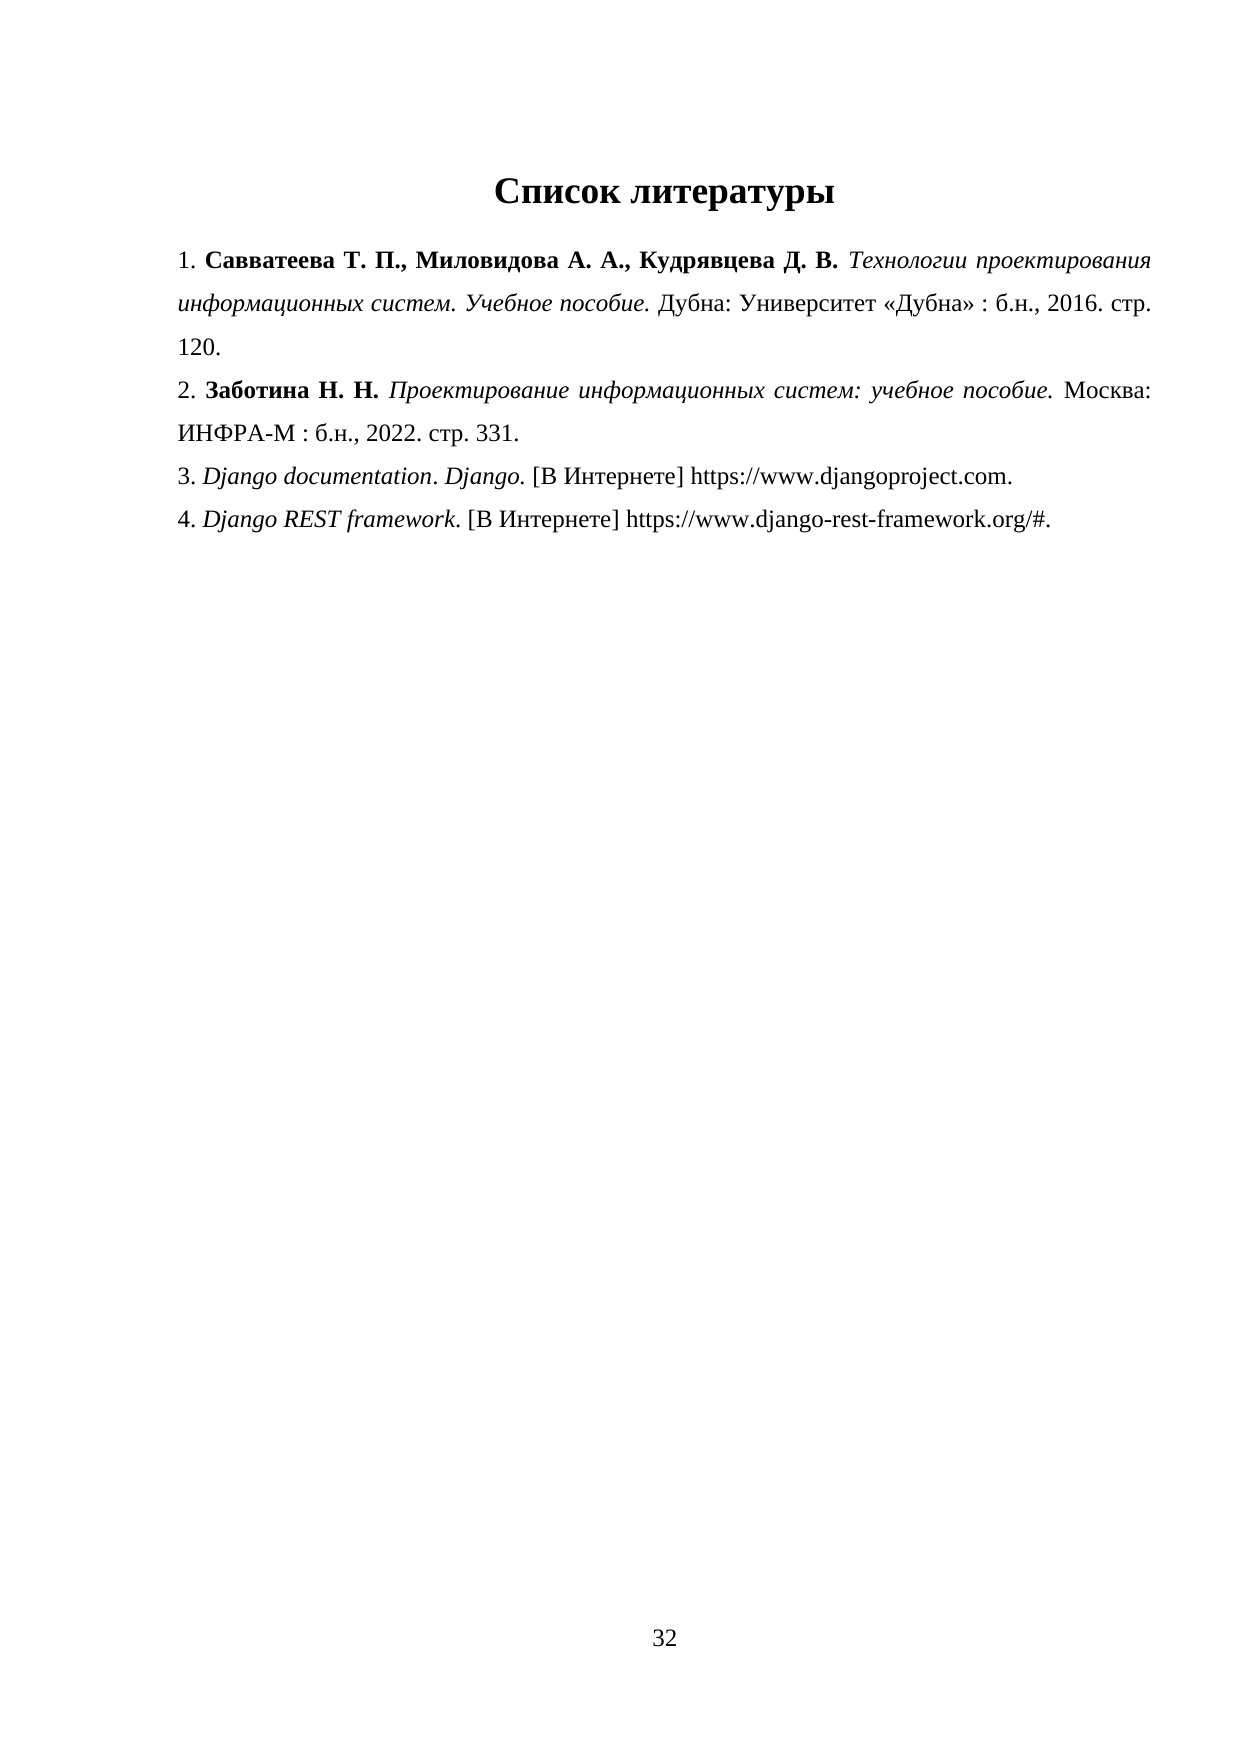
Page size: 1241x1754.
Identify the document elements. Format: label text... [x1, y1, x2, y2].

subtitle Список литературы [177, 168, 1152, 211]
text 4. Django REST framework. [В Интернете] https://www.django-rest-framework.org/#. [177, 504, 1152, 533]
text 3. Django documentation. Django. [В Интернете] https://www.djangoproject.com. [177, 461, 1152, 490]
text 1. Савватеева Т. П., Миловидова А. А., Кудрявцева Д. В. Технологии проектирования информационных систем. Учебное пособие. Дубна: Университет «Дубна» : б.н., 2016. стр. 120. [177, 245, 1152, 360]
text 2. Заботина Н. Н. Проектирование информационных систем: учебное пособие. Москва: ИНФРА-М : б.н., 2022. стр. 331. [177, 375, 1152, 447]
